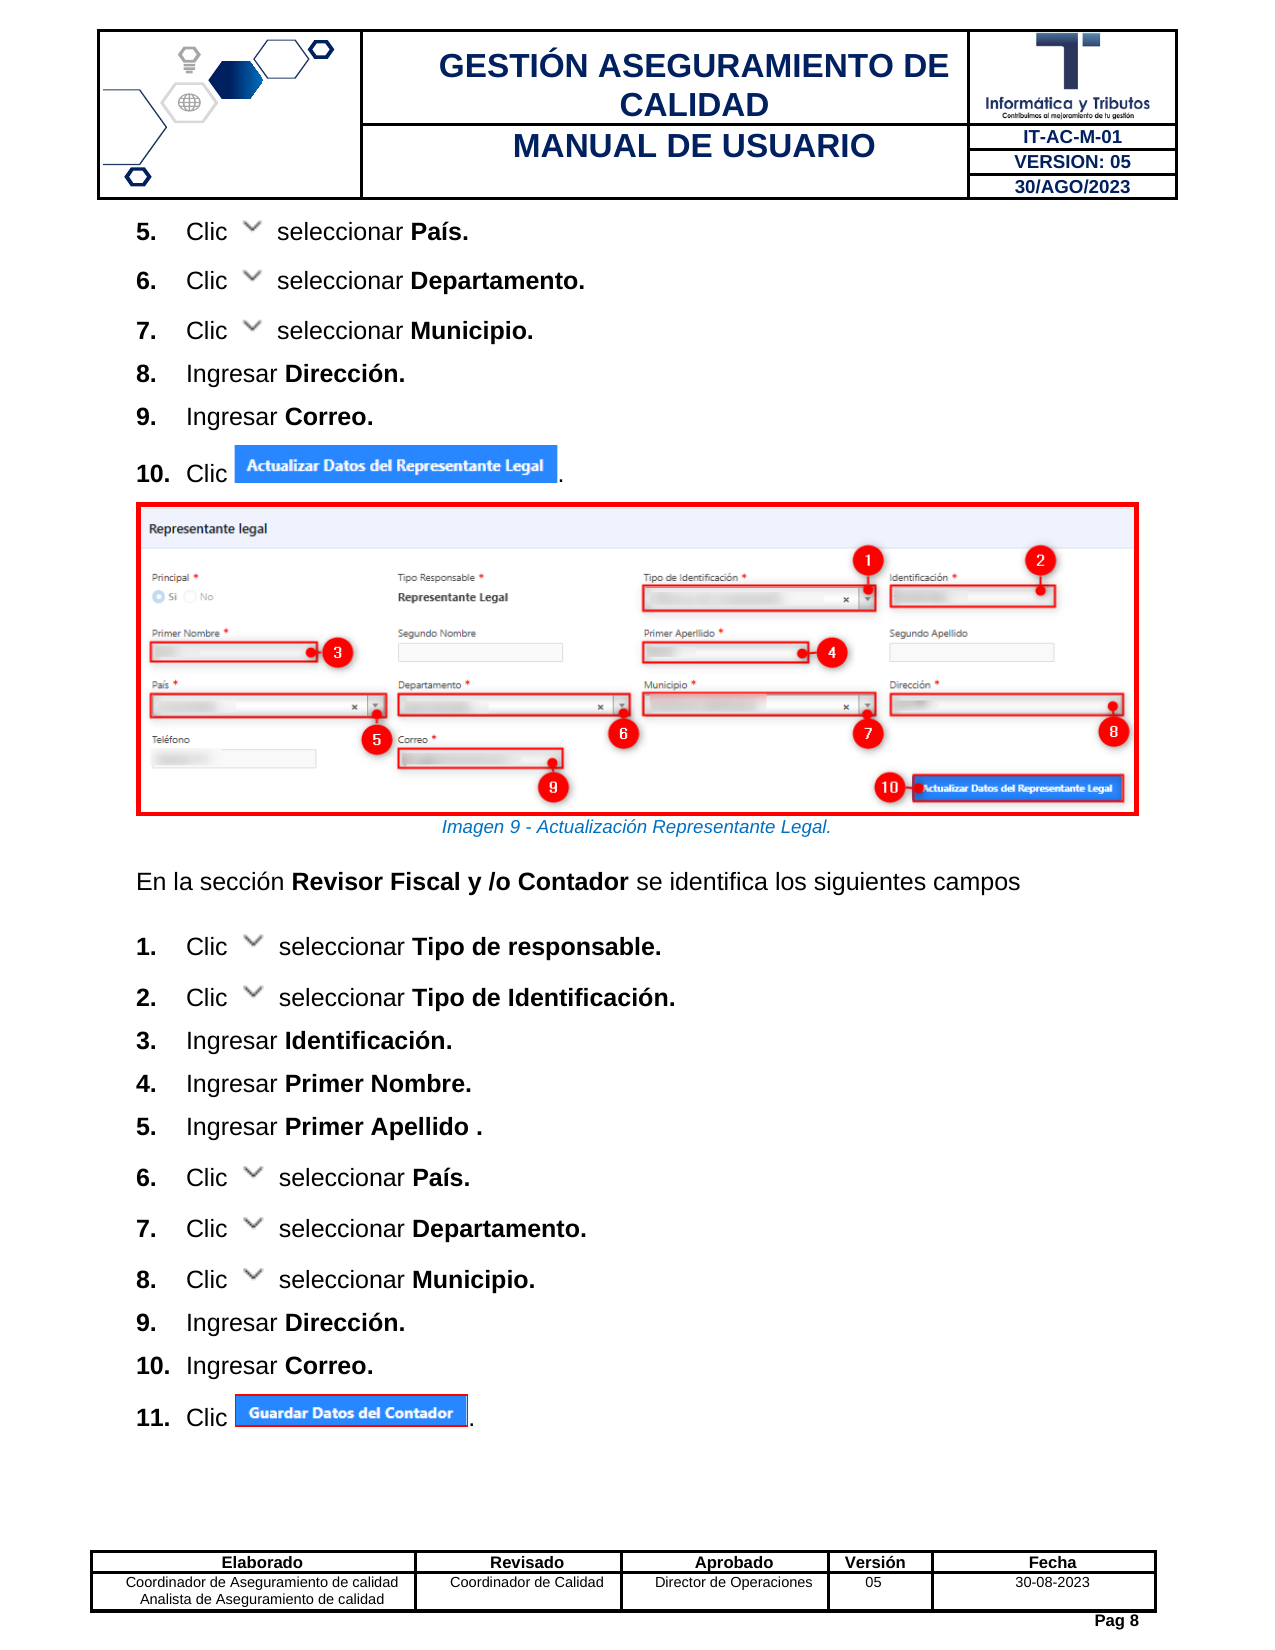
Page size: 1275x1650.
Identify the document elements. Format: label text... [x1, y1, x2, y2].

list Clic seleccionar Tipo de responsable. [136, 924, 1139, 961]
list Ingresar Primer Apellido . [136, 1112, 1139, 1141]
picture [236, 1396, 467, 1425]
list Ingresar Correo. [136, 1351, 1139, 1380]
list Clic seleccionar País. [136, 1155, 1139, 1192]
picture [234, 1155, 272, 1187]
picture [234, 924, 272, 956]
picture [234, 210, 270, 240]
list Ingresar Primer Nombre. [136, 1069, 1139, 1098]
picture [234, 259, 270, 290]
picture [234, 1257, 272, 1289]
list Clic seleccionar Departamento. [136, 1206, 1139, 1243]
list Clic . [136, 1394, 1139, 1432]
picture [141, 507, 1134, 812]
list Clic seleccionar Municipio. [136, 309, 1139, 344]
picture [234, 1206, 272, 1238]
picture [985, 32, 1150, 120]
list Ingresar Identificación. [136, 1026, 1139, 1055]
list Ingresar Dirección. [136, 359, 1139, 388]
text Imagen 9 - Actualización Representante Legal. [136, 816, 1139, 838]
picture [234, 309, 270, 340]
list Clic seleccionar Municipio. [136, 1257, 1139, 1294]
picture [234, 975, 272, 1007]
list Ingresar Dirección. [136, 1308, 1139, 1337]
list Ingresar Correo. [136, 402, 1139, 431]
list Clic seleccionar Departamento. [136, 260, 1139, 295]
picture [234, 445, 558, 483]
list Clic seleccionar País. [136, 210, 1139, 245]
list Clic seleccionar Tipo de Identificación. [136, 975, 1139, 1012]
text En la sección Revisor Fiscal y /o Contador se identifica los siguientes campos [136, 867, 1139, 895]
